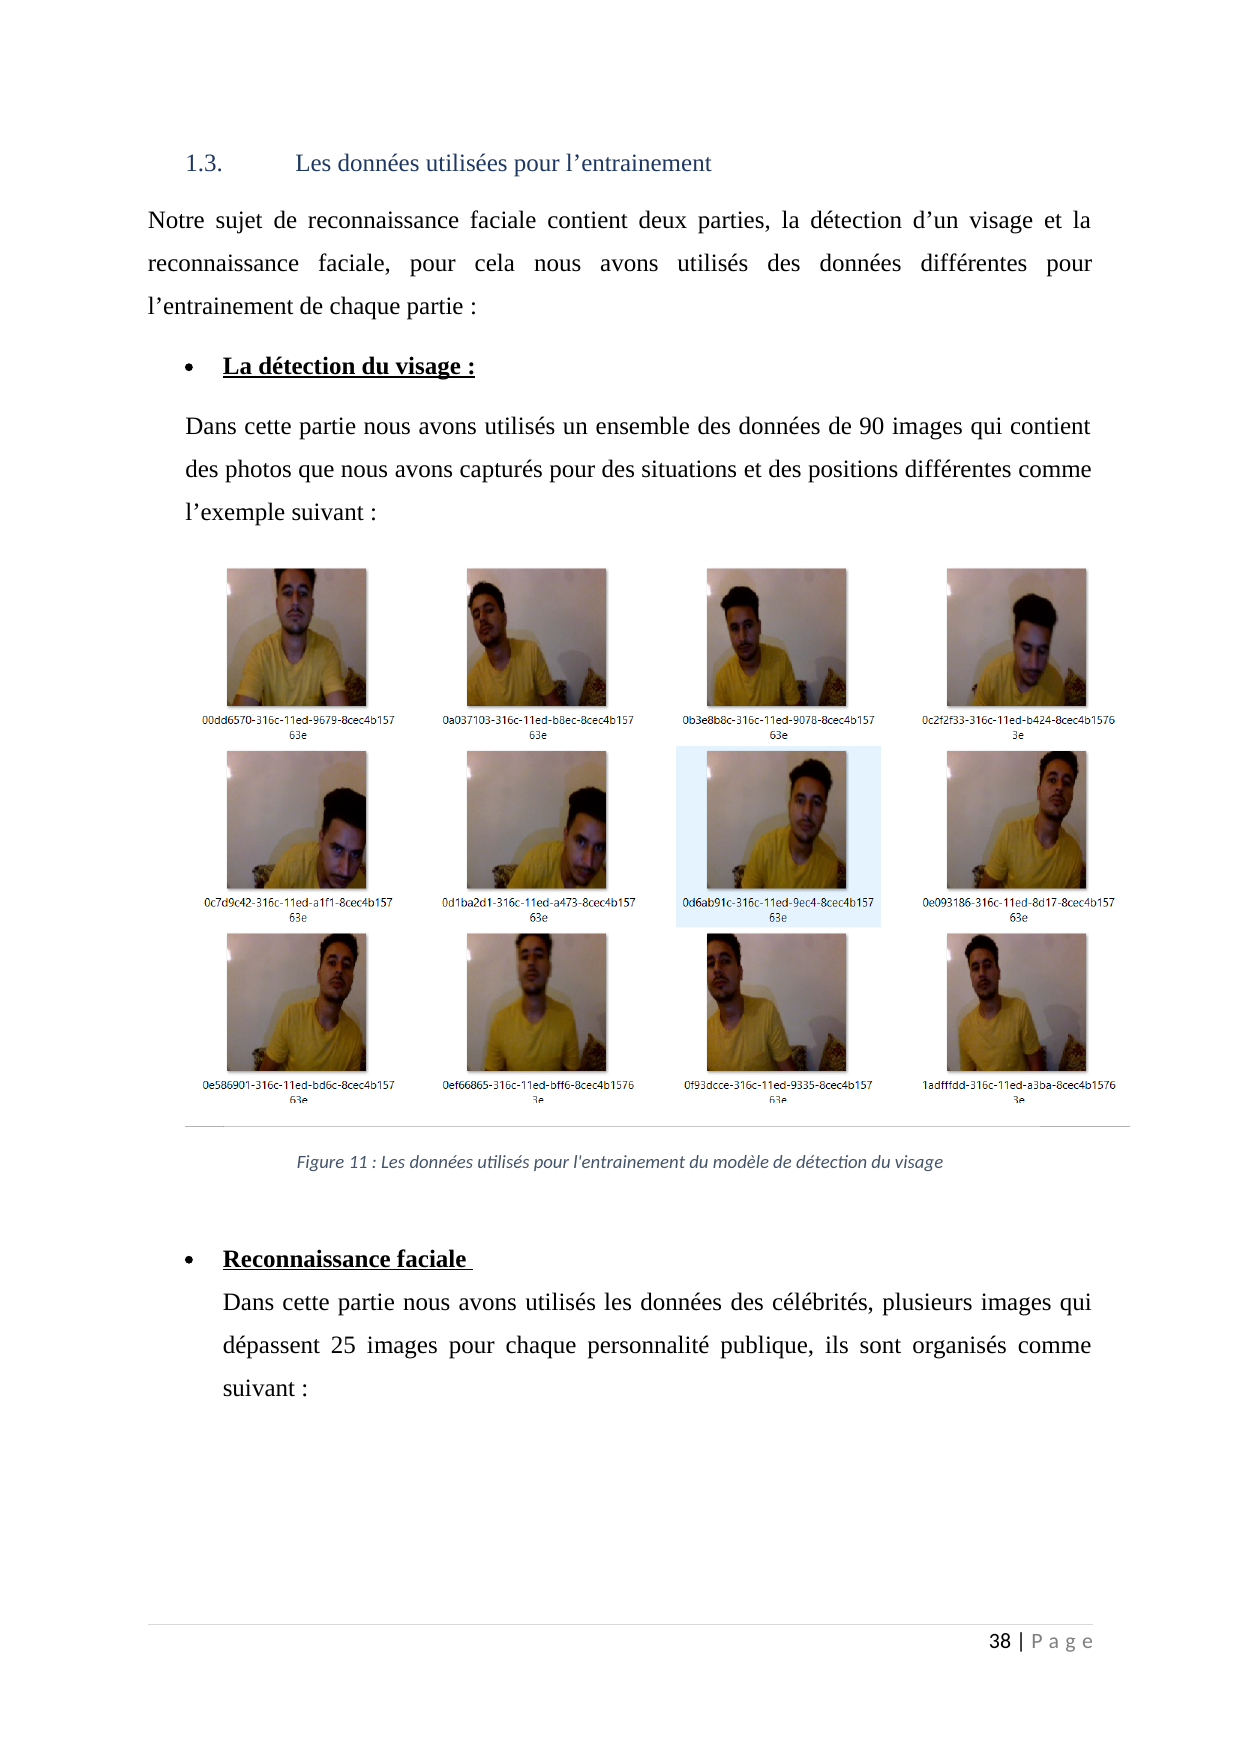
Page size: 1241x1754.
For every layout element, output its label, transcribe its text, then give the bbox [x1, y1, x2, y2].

text Dans cette partie nous avons utilisés un ensemble des données de 90 images qui contient des photos que nous avons capturés pour des situations et des positions différentes comme l’exemple suivant : [185, 411, 1093, 526]
list La détection du visage : [185, 351, 1093, 380]
list Dans cette partie nous avons utilisés les données des célébrités, plusieurs images qui dépassent 25 images pour chaque personnalité publique, ils sont organisés comme suivant : [223, 1287, 1093, 1402]
picture [185, 557, 1130, 1127]
list Reconnaissance faciale [185, 1244, 1093, 1272]
subtitle Les données utilisées pour l’entrainement [185, 148, 1093, 176]
text Notre sujet de reconnaissance faciale contient deux parties, la détection d’un visage et la reconnaissance faciale, pour cela nous avons utilisés des données différentes pour l’entrainement de chaque partie : [148, 205, 1093, 320]
